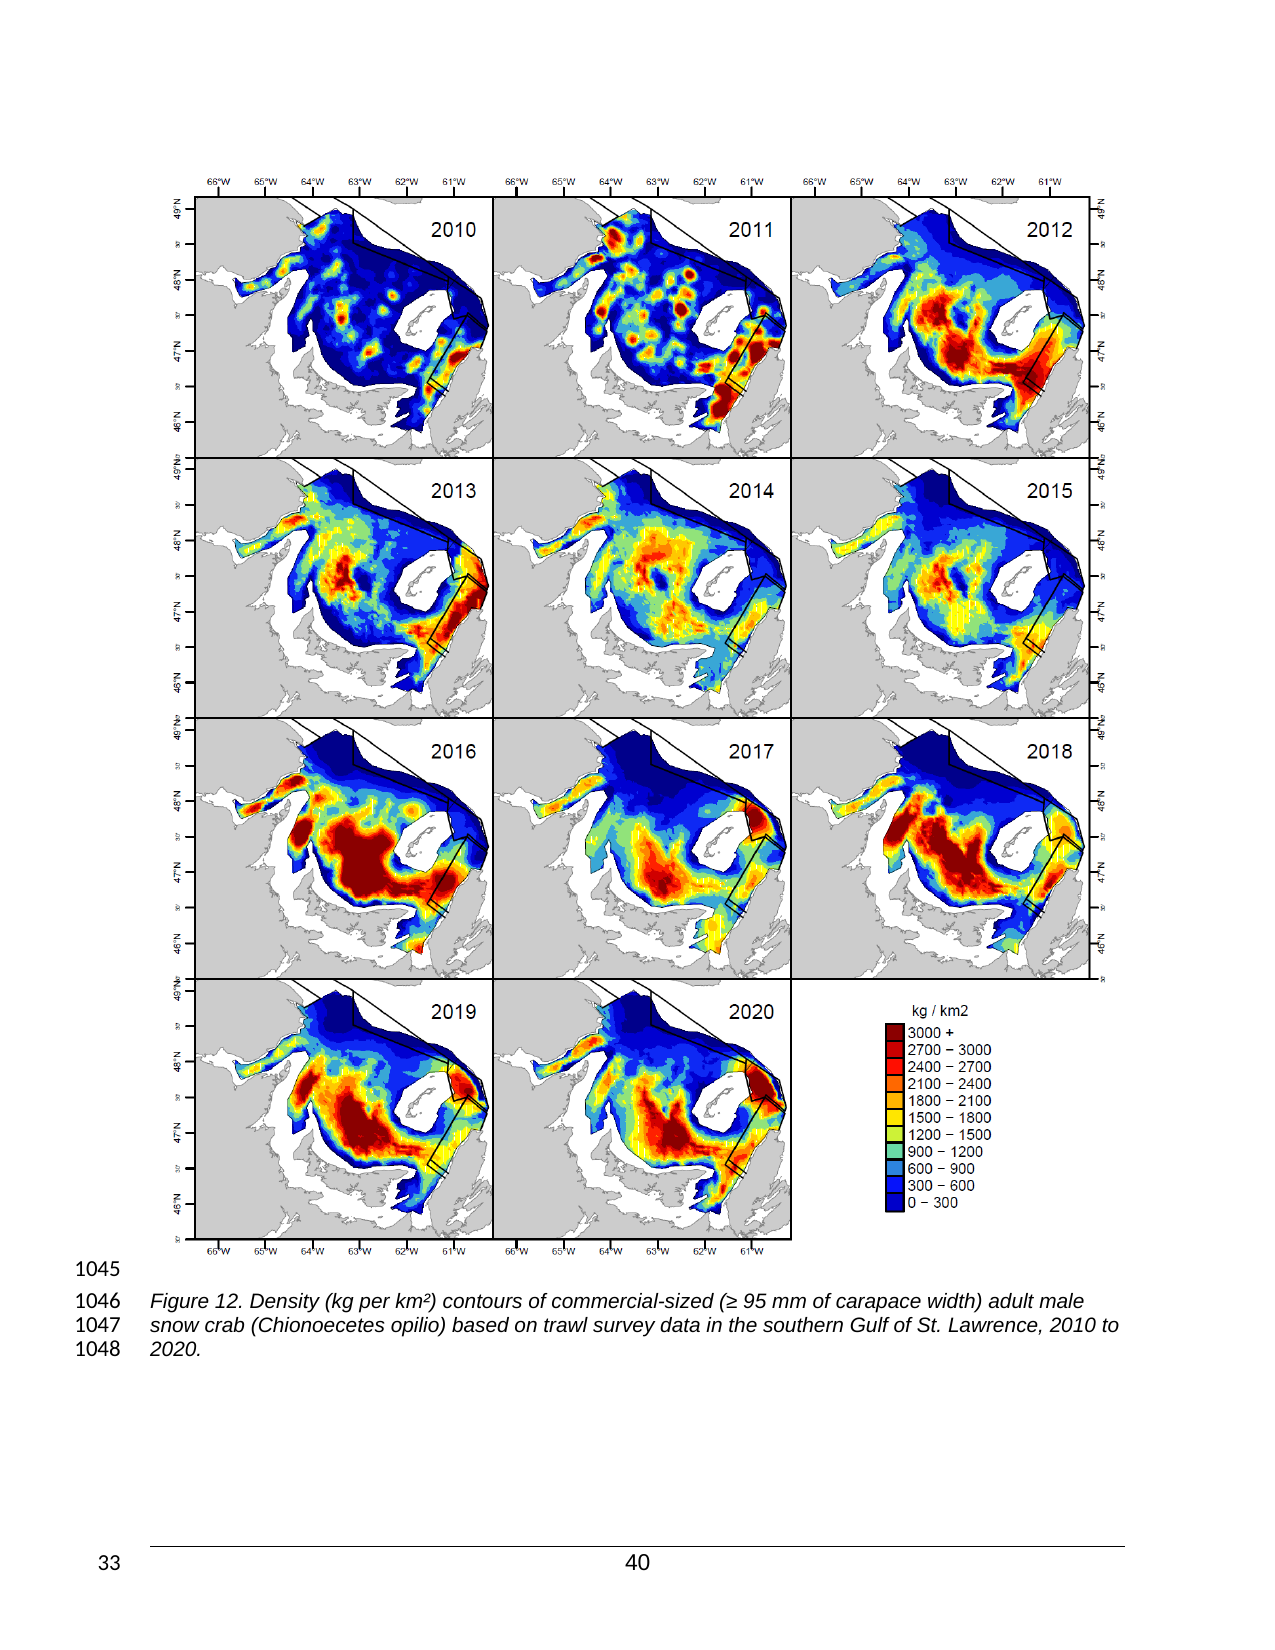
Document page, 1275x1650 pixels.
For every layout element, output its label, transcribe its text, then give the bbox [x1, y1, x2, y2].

text Figure 12. Density (kg per km²) contours of commercial-sized (≥ 95 mm of carapace width) adult male snow crab (Chionoecetes opilio) based on trawl survey data in the southern Gulf of St. Lawrence, 2010 to 2020. [150, 1289, 1125, 1361]
